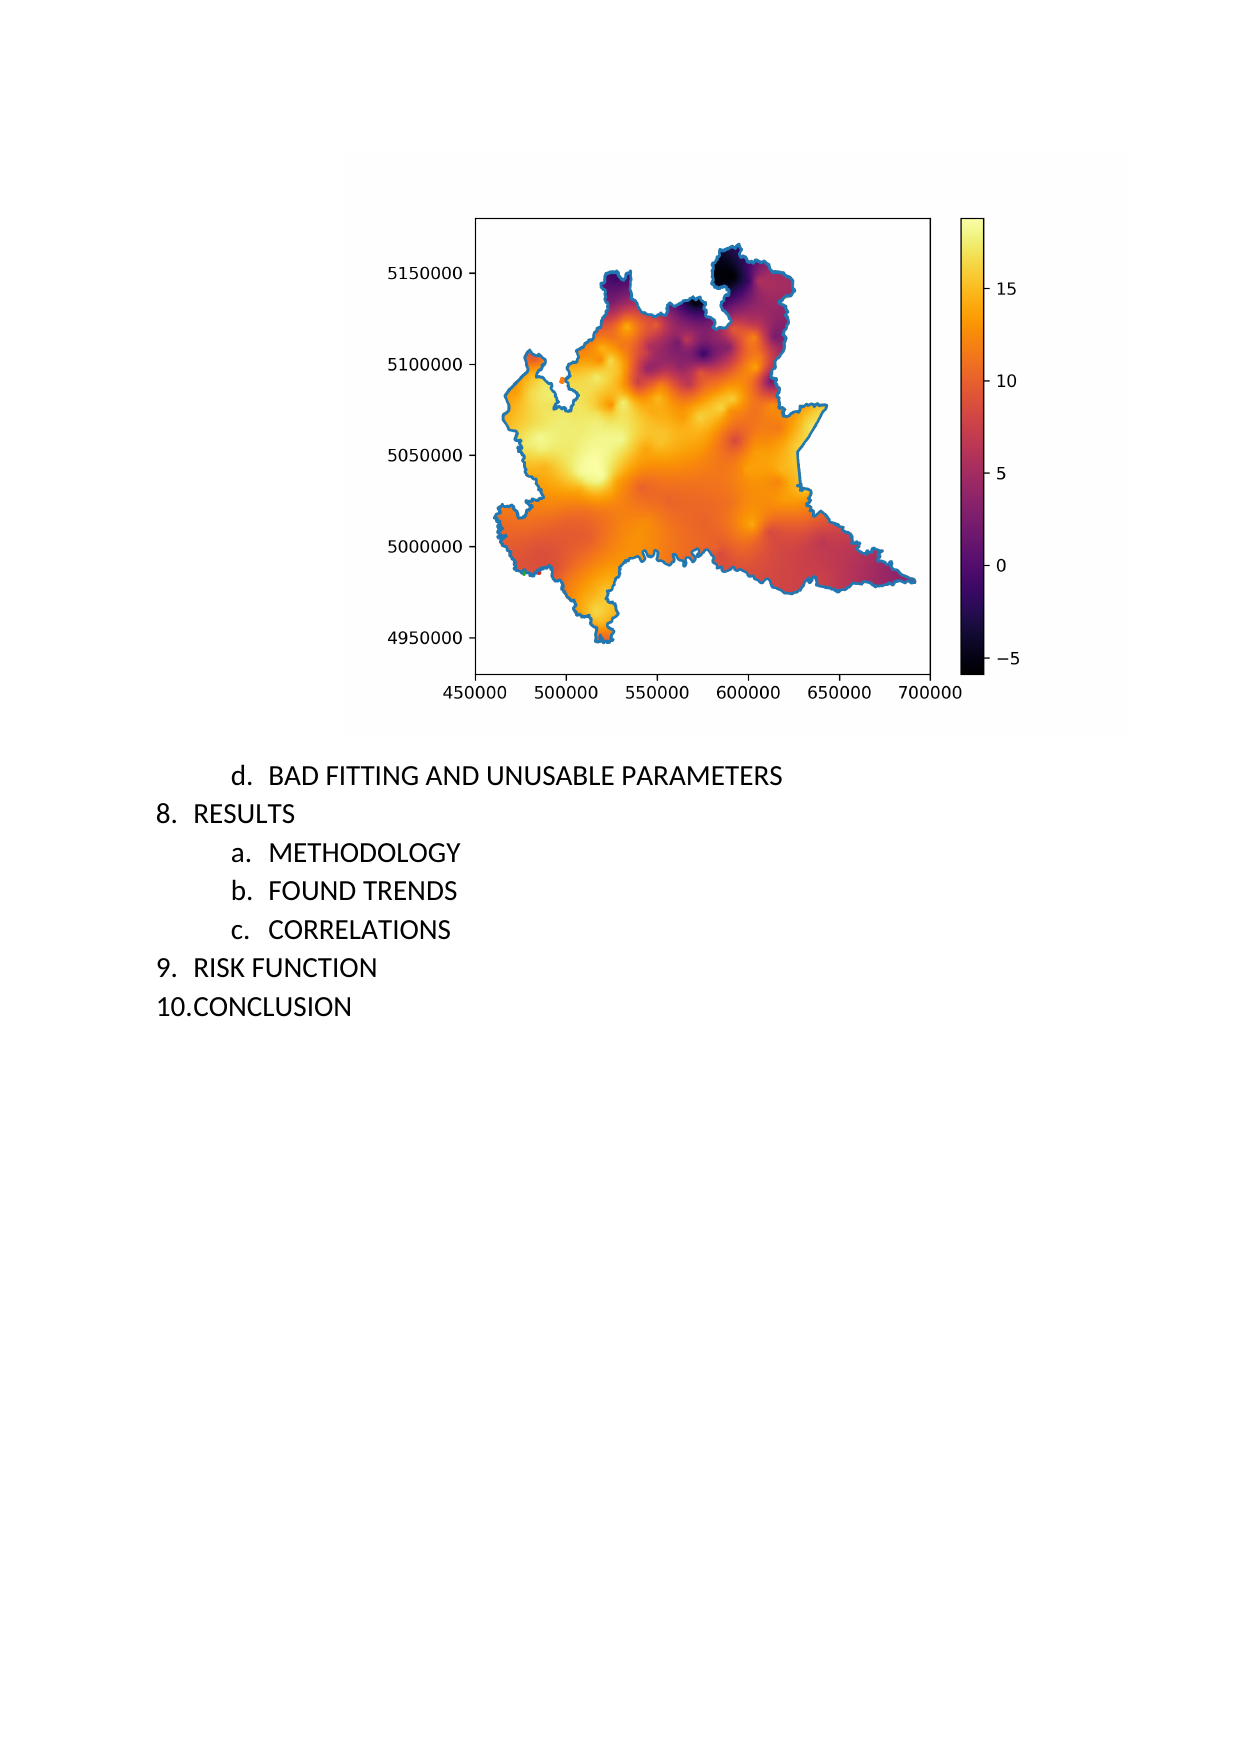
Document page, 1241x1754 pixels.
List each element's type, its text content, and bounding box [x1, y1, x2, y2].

list RISK FUNCTION [156, 949, 1122, 985]
list FOUND TRENDS [231, 872, 1122, 908]
list BAD FITTING AND UNUSABLE PARAMETERS [231, 757, 1122, 793]
list METHODOLOGY [231, 834, 1122, 869]
list CORRELATIONS [231, 911, 1122, 946]
list CONCLUSION [156, 988, 1122, 1023]
list RESULTS [156, 795, 1122, 831]
picture [343, 147, 1131, 739]
